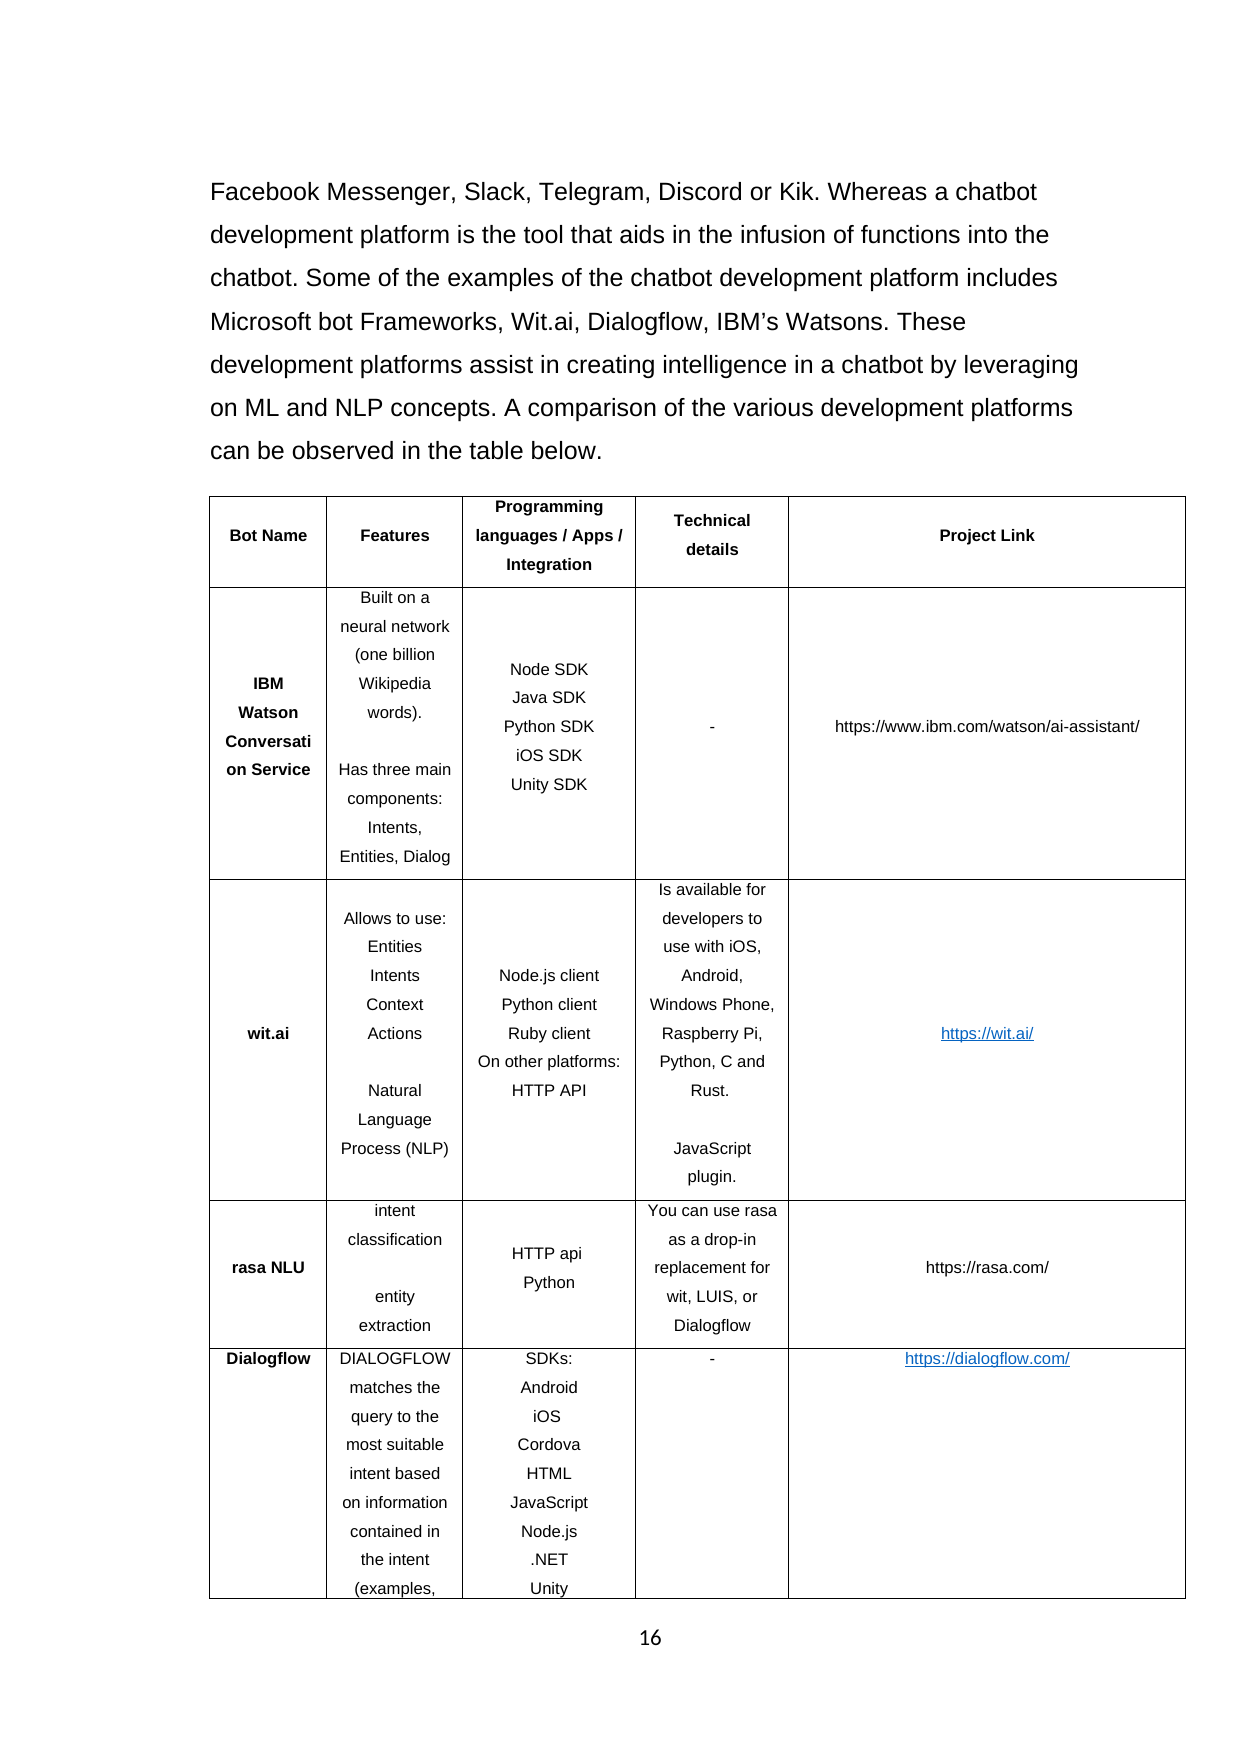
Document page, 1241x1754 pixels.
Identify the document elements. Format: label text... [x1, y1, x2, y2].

table_cell https://wit.ai/ [789, 880, 1185, 1199]
table_cell Built on a neural network (one billion Wikipedia words). Has three main components: Intents, Entities, Dialog [327, 588, 462, 879]
table_header Bot Name [210, 497, 326, 587]
table_cell Allows to use: Entities Intents Context Actions Natural Language Process (NLP) [327, 880, 462, 1199]
table_cell Node SDK Java SDK Python SDK iOS SDK Unity SDK [463, 588, 635, 879]
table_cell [327, 1349, 462, 1598]
table_cell Node.js client Python client Ruby client On other platforms: HTTP API [463, 880, 635, 1199]
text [210, 177, 1090, 465]
table_header Technical details [636, 497, 788, 587]
table_cell Is available for developers to use with iOS, Android, Windows Phone, Raspberry Pi, Python, C and Rust. JavaScript plugin. [636, 880, 788, 1199]
table_cell intent classification entity extraction [327, 1201, 462, 1348]
table_cell Dialogflow [210, 1349, 326, 1598]
table_cell - [636, 588, 788, 879]
table_cell - [636, 1349, 788, 1598]
table_cell HTTP api Python [463, 1201, 635, 1348]
table_cell rasa NLU [210, 1201, 326, 1348]
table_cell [463, 1349, 635, 1598]
table_cell wit.ai [210, 880, 326, 1199]
table_cell https://rasa.com/ [789, 1201, 1185, 1348]
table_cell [789, 1349, 1185, 1598]
table_header Programming languages / Apps / Integration [463, 497, 635, 587]
table_header Features [327, 497, 462, 587]
table_cell https://www.ibm.com/watson/ai-assistant/ [789, 588, 1185, 879]
table_header Project Link [789, 497, 1185, 587]
table_cell You can use rasa as a drop-in replacement for wit, LUIS, or Dialogflow [636, 1201, 788, 1348]
table_cell IBM Watson Conversation Service [210, 588, 326, 879]
